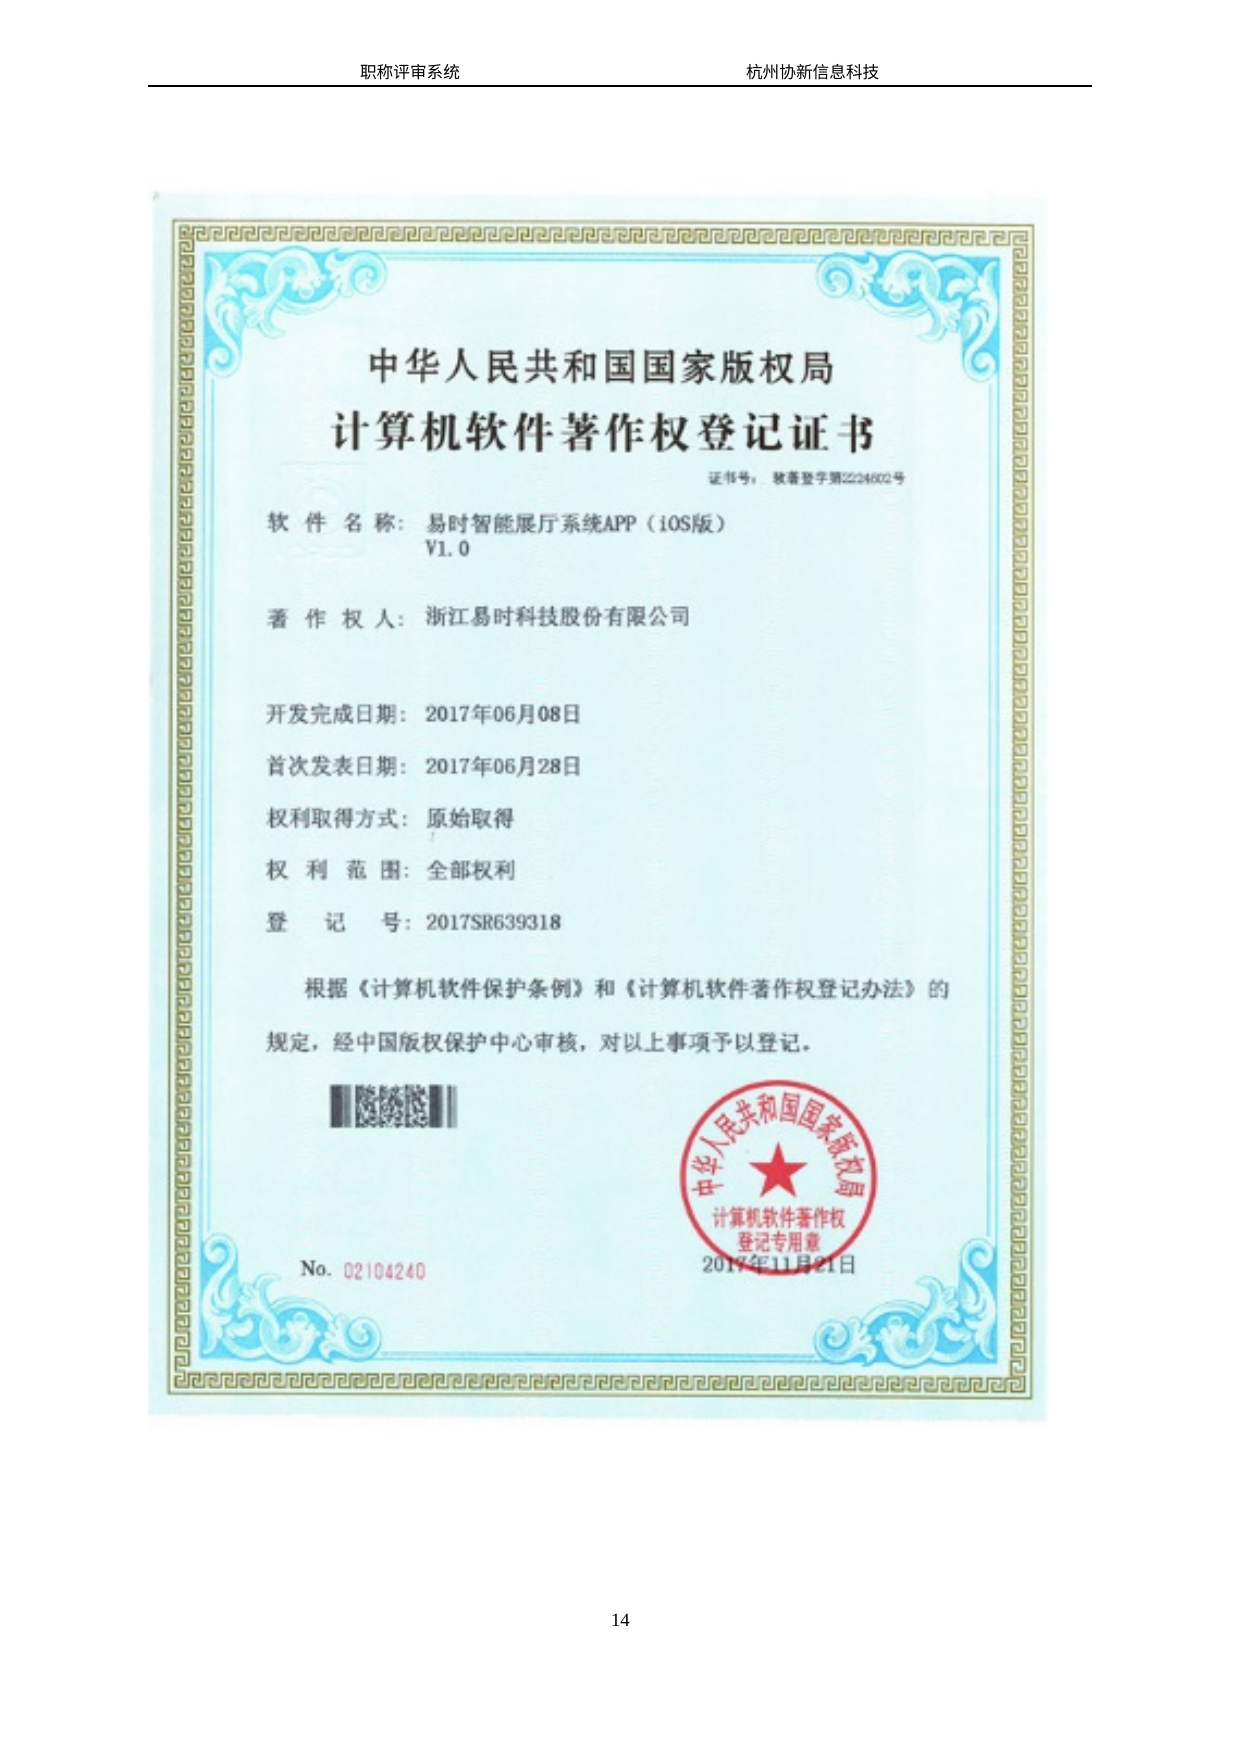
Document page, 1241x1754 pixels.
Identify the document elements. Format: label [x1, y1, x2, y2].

picture [147, 177, 1048, 1452]
